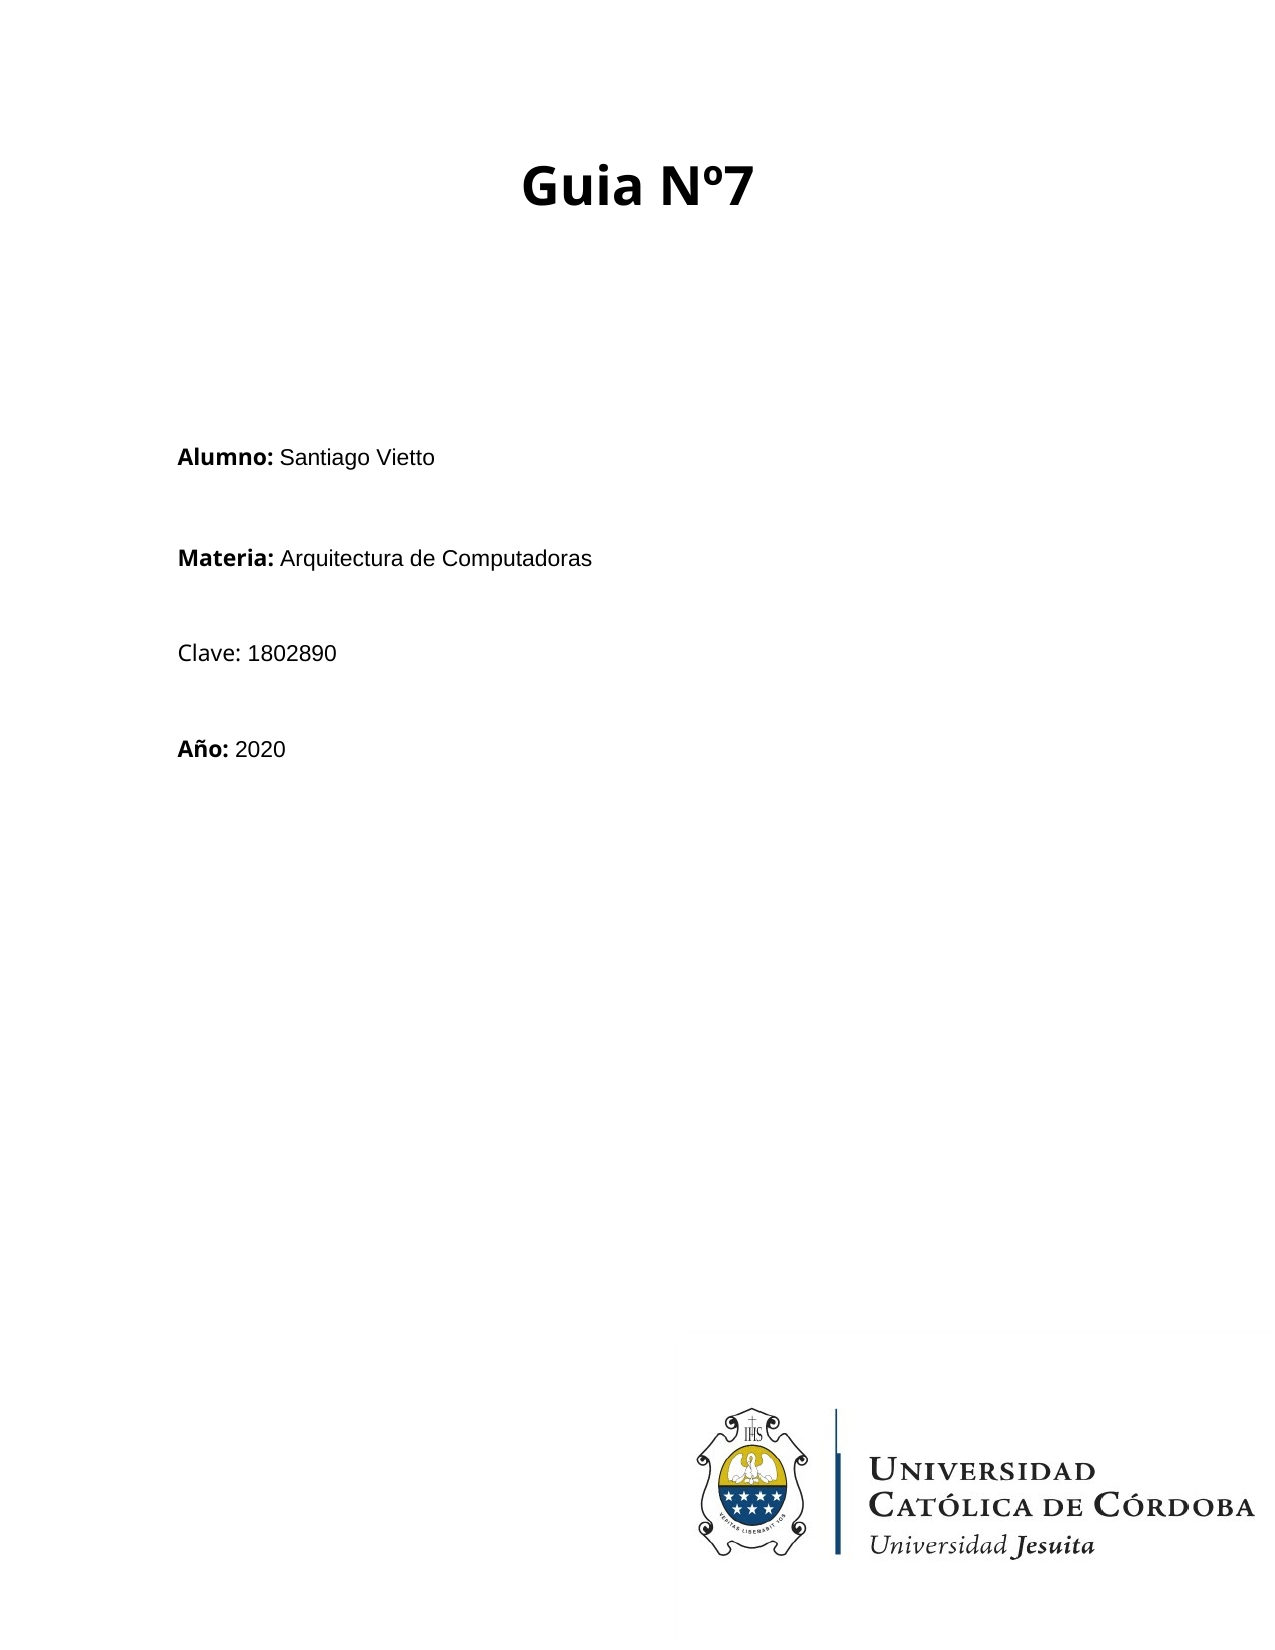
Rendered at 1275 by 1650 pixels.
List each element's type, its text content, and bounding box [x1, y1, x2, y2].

text Alumno: Santiago Vietto [177, 441, 1098, 472]
text Clave: 1802890 [177, 637, 1098, 668]
text Año: 2020 [177, 733, 1098, 764]
text Guia Nº7 [177, 148, 1098, 221]
text Materia: Arquitectura de Computadoras [177, 542, 1098, 573]
picture [675, 1331, 1274, 1649]
